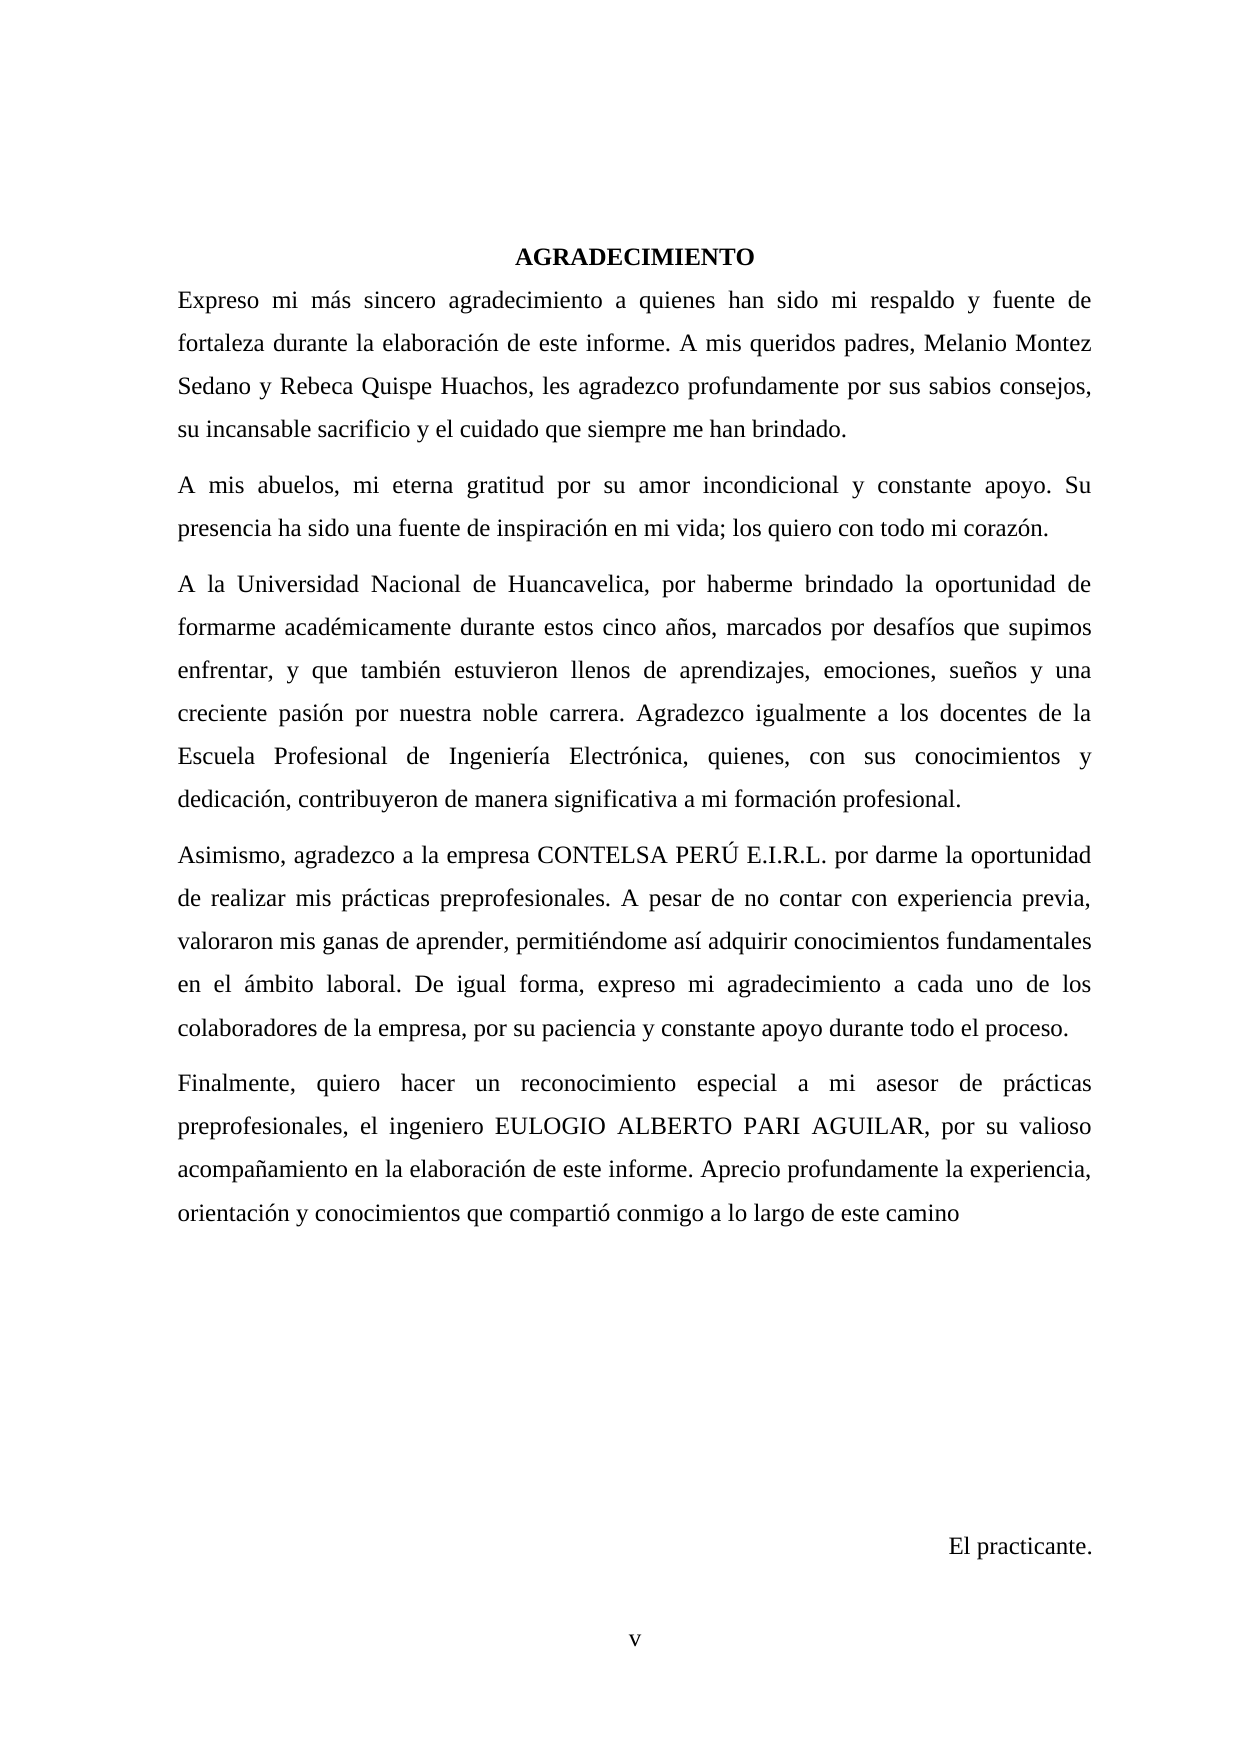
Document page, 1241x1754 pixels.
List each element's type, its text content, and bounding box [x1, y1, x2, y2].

text Finalmente, quiero hacer un reconocimiento especial a mi asesor de prácticas preprofesionales, el ingeniero EULOGIO ALBERTO PARI AGUILAR, por su valioso acompañamiento en la elaboración de este informe. Aprecio profundamente la experiencia, orientación y conocimientos que compartió conmigo a lo largo de este camino [177, 1068, 1092, 1226]
subtitle AGRADECIMIENTO [177, 242, 1092, 271]
text A la Universidad Nacional de Huancavelica, por haberme brindado la oportunidad de formarme académicamente durante estos cinco años, marcados por desafíos que supimos enfrentar, y que también estuvieron llenos de aprendizajes, emociones, sueños y una creciente pasión por nuestra noble carrera. Agradezco igualmente a los docentes de la Escuela Profesional de Ingeniería Electrónica, quienes, con sus conocimientos y dedicación, contribuyeron de manera significativa a mi formación profesional. [177, 569, 1092, 813]
text Asimismo, agradezco a la empresa CONTELSA PERÚ E.I.R.L. por darme la oportunidad de realizar mis prácticas preprofesionales. A pesar de no contar con experiencia previa, valoraron mis ganas de aprender, permitiéndome así adquirir conocimientos fundamentales en el ámbito laboral. De igual forma, expreso mi agradecimiento a cada uno de los colaboradores de la empresa, por su paciencia y constante apoyo durante todo el proceso. [177, 840, 1092, 1041]
text El practicante. [177, 1531, 1092, 1560]
text A mis abuelos, mi eterna gratitud por su amor incondicional y constante apoyo. Su presencia ha sido una fuente de inspiración en mi vida; los quiero con todo mi corazón. [177, 470, 1092, 542]
text Expreso mi más sincero agradecimiento a quienes han sido mi respaldo y fuente de fortaleza durante la elaboración de este informe. A mis queridos padres, Melanio Montez Sedano y Rebeca Quispe Huachos, les agradezco profundamente por sus sabios consejos, su incansable sacrificio y el cuidado que siempre me han brindado. [177, 285, 1092, 443]
